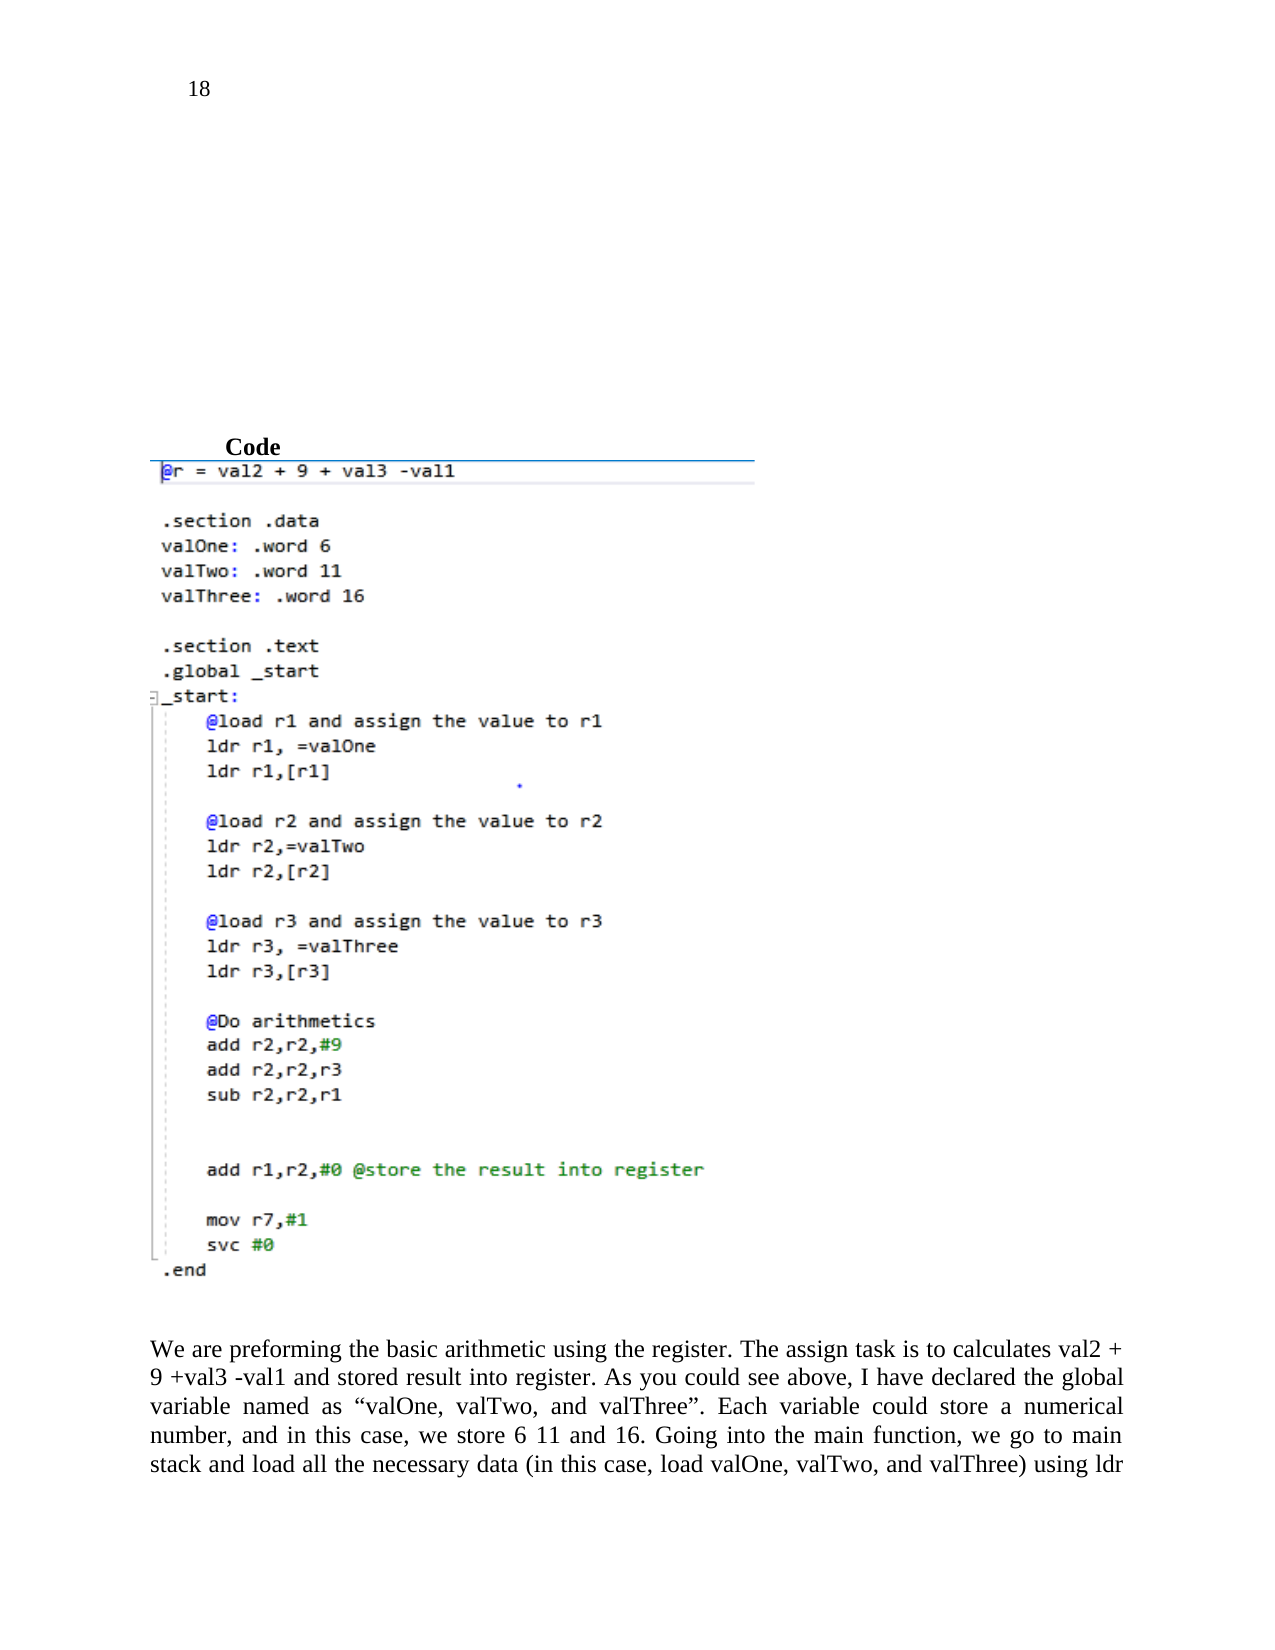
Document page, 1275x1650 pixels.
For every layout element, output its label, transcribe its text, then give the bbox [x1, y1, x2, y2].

picture [150, 460, 755, 1334]
text Code [150, 432, 1125, 460]
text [150, 1334, 1125, 1477]
